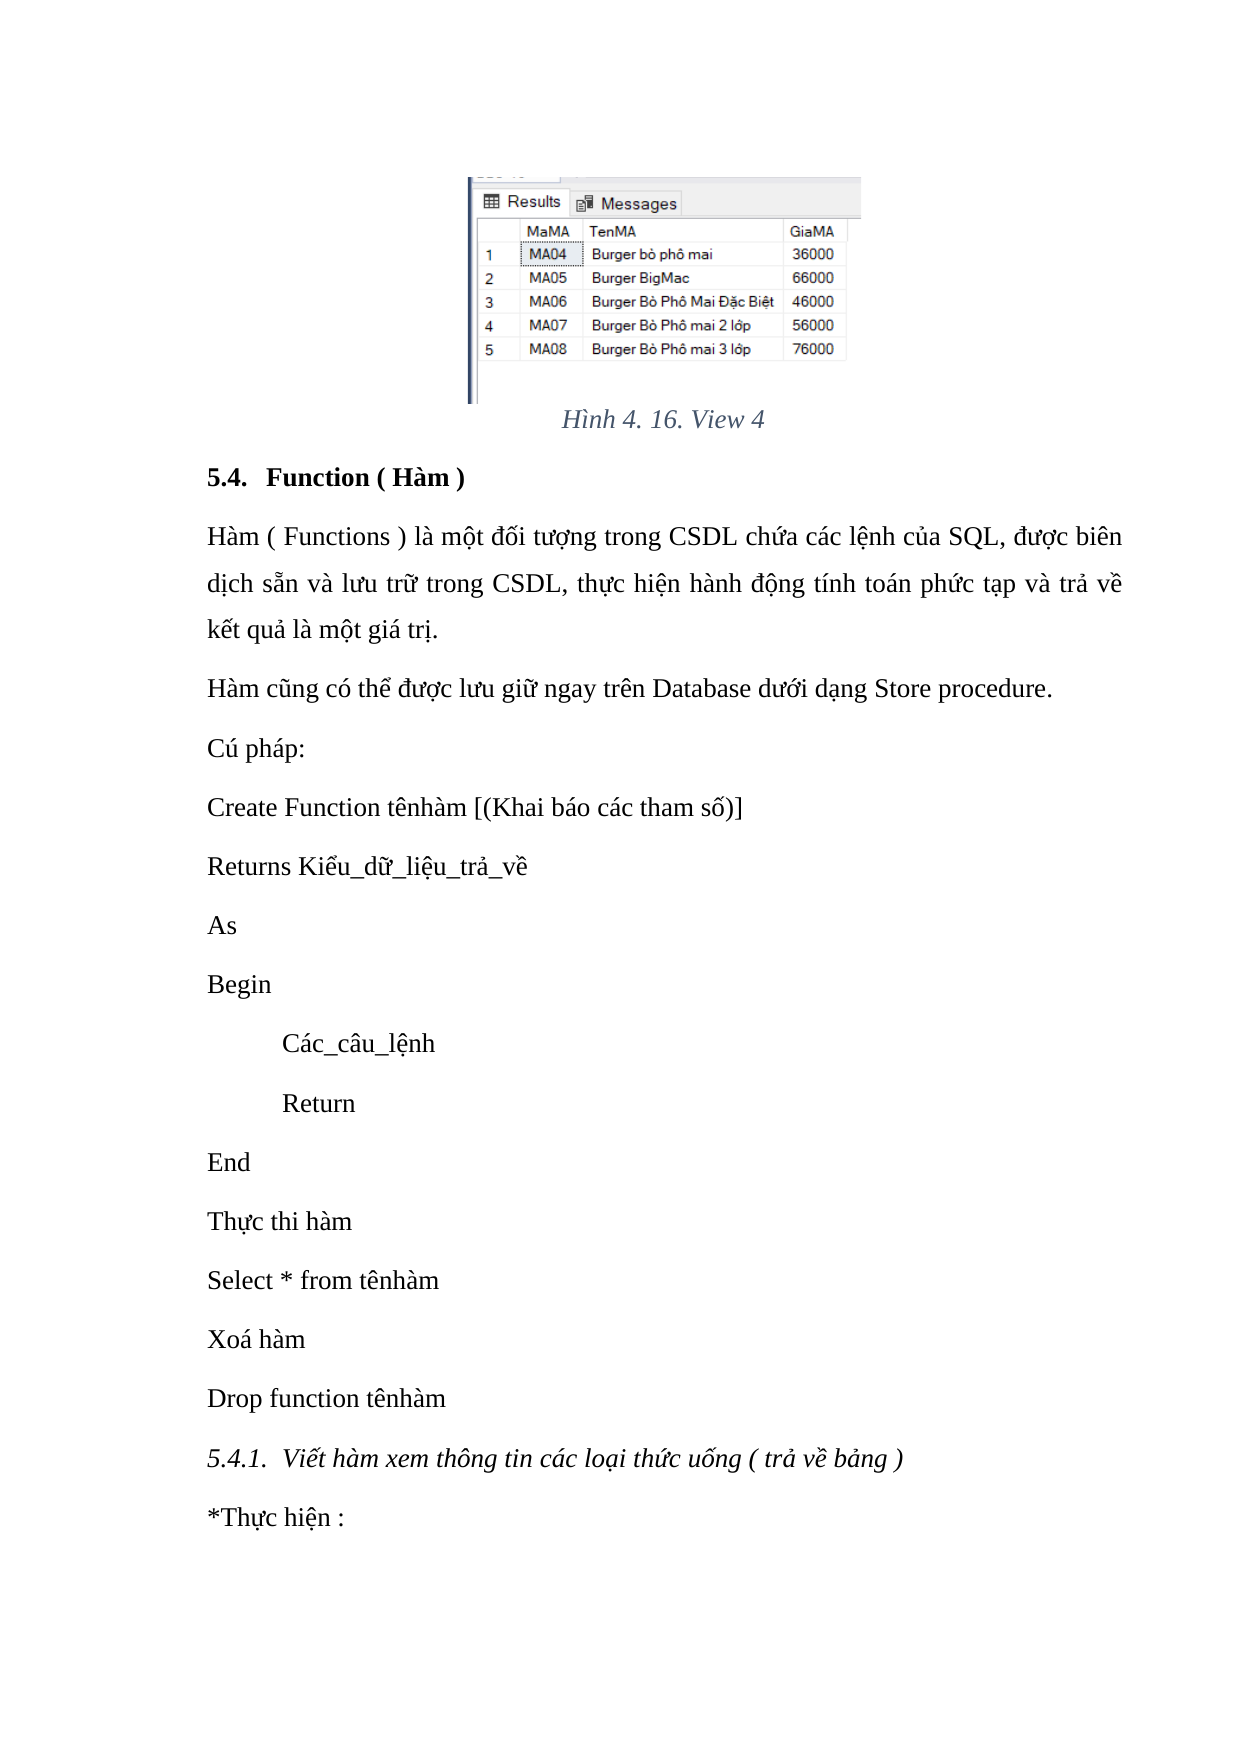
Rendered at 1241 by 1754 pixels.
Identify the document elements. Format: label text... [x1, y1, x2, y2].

text Begin [207, 968, 1122, 999]
text Select * from tênhàm [207, 1264, 1122, 1295]
text Returns Kiểu_dữ_liệu_trả_về [207, 850, 1122, 881]
text Hàm ( Functions ) là một đối tượng trong CSDL chứa các lệnh của SQL, được biên dịch sẵn và lưu trữ trong CSDL, thực hiện hành động tính toán phức tạp và trả về kết quả là một giá trị. [207, 520, 1122, 644]
text Cú pháp: [207, 732, 1122, 763]
picture [467, 177, 862, 404]
text Return [207, 1087, 1122, 1118]
list Function ( Hàm ) [207, 461, 1122, 492]
text Create Function tênhàm [(Khai báo các tham số)] [207, 791, 1122, 822]
list Viết hàm xem thông tin các loại thức uống ( trả về bảng ) [207, 1442, 1122, 1473]
text As [207, 909, 1122, 940]
text Xoá hàm [207, 1323, 1122, 1354]
text Drop function tênhàm [207, 1383, 1122, 1414]
text Thực thi hàm [207, 1205, 1122, 1236]
text Hình 4. 16. View 4 [207, 403, 1122, 434]
text Các_câu_lệnh [207, 1028, 1122, 1059]
text Hàm cũng có thể được lưu giữ ngay trên Database dưới dạng Store procedure. [207, 673, 1122, 704]
text *Thực hiện : [207, 1501, 1122, 1532]
text End [207, 1146, 1122, 1177]
